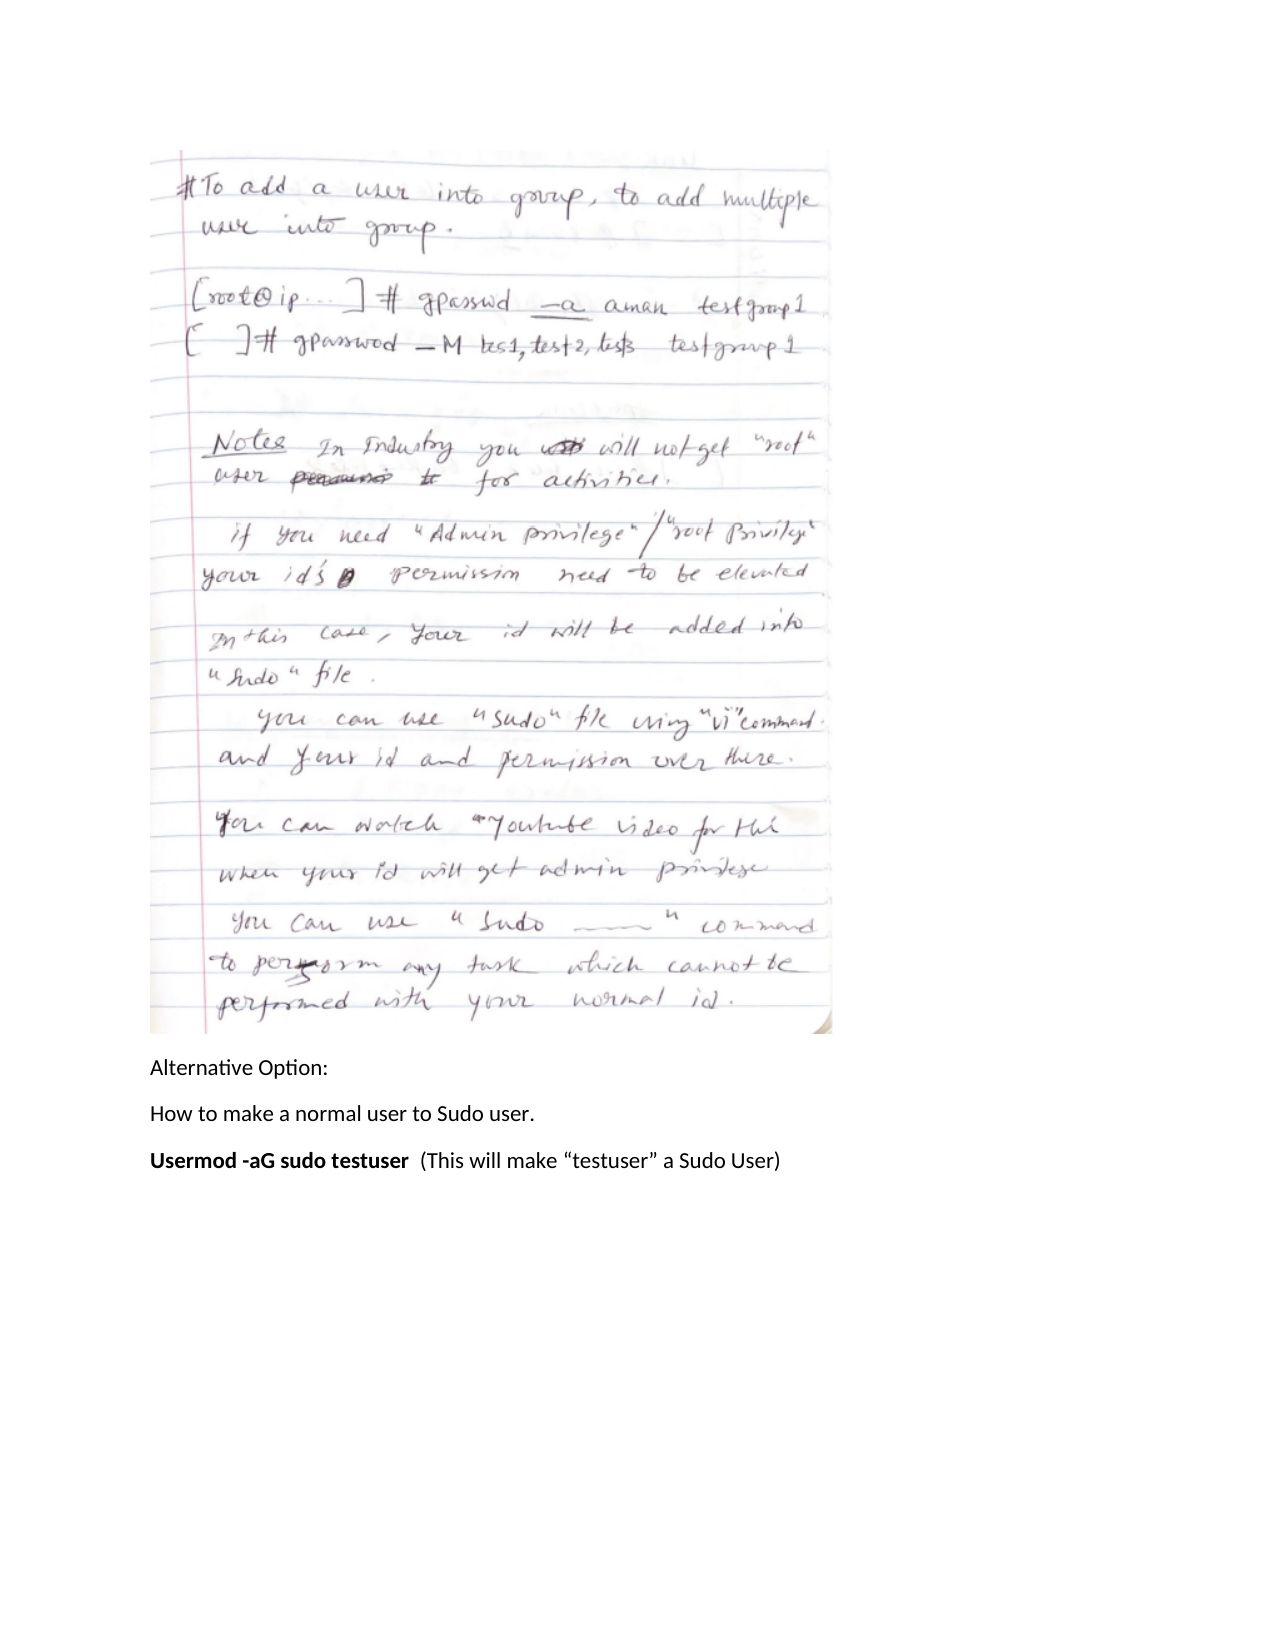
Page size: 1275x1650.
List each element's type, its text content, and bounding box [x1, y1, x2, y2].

text How to make a normal user to Sudo user. [150, 1099, 1125, 1128]
picture [150, 150, 853, 1034]
text Alternative Option: [150, 1053, 1125, 1081]
text Usermod -aG sudo testuser (This will make “testuser” a Sudo User) [150, 1146, 1125, 1174]
